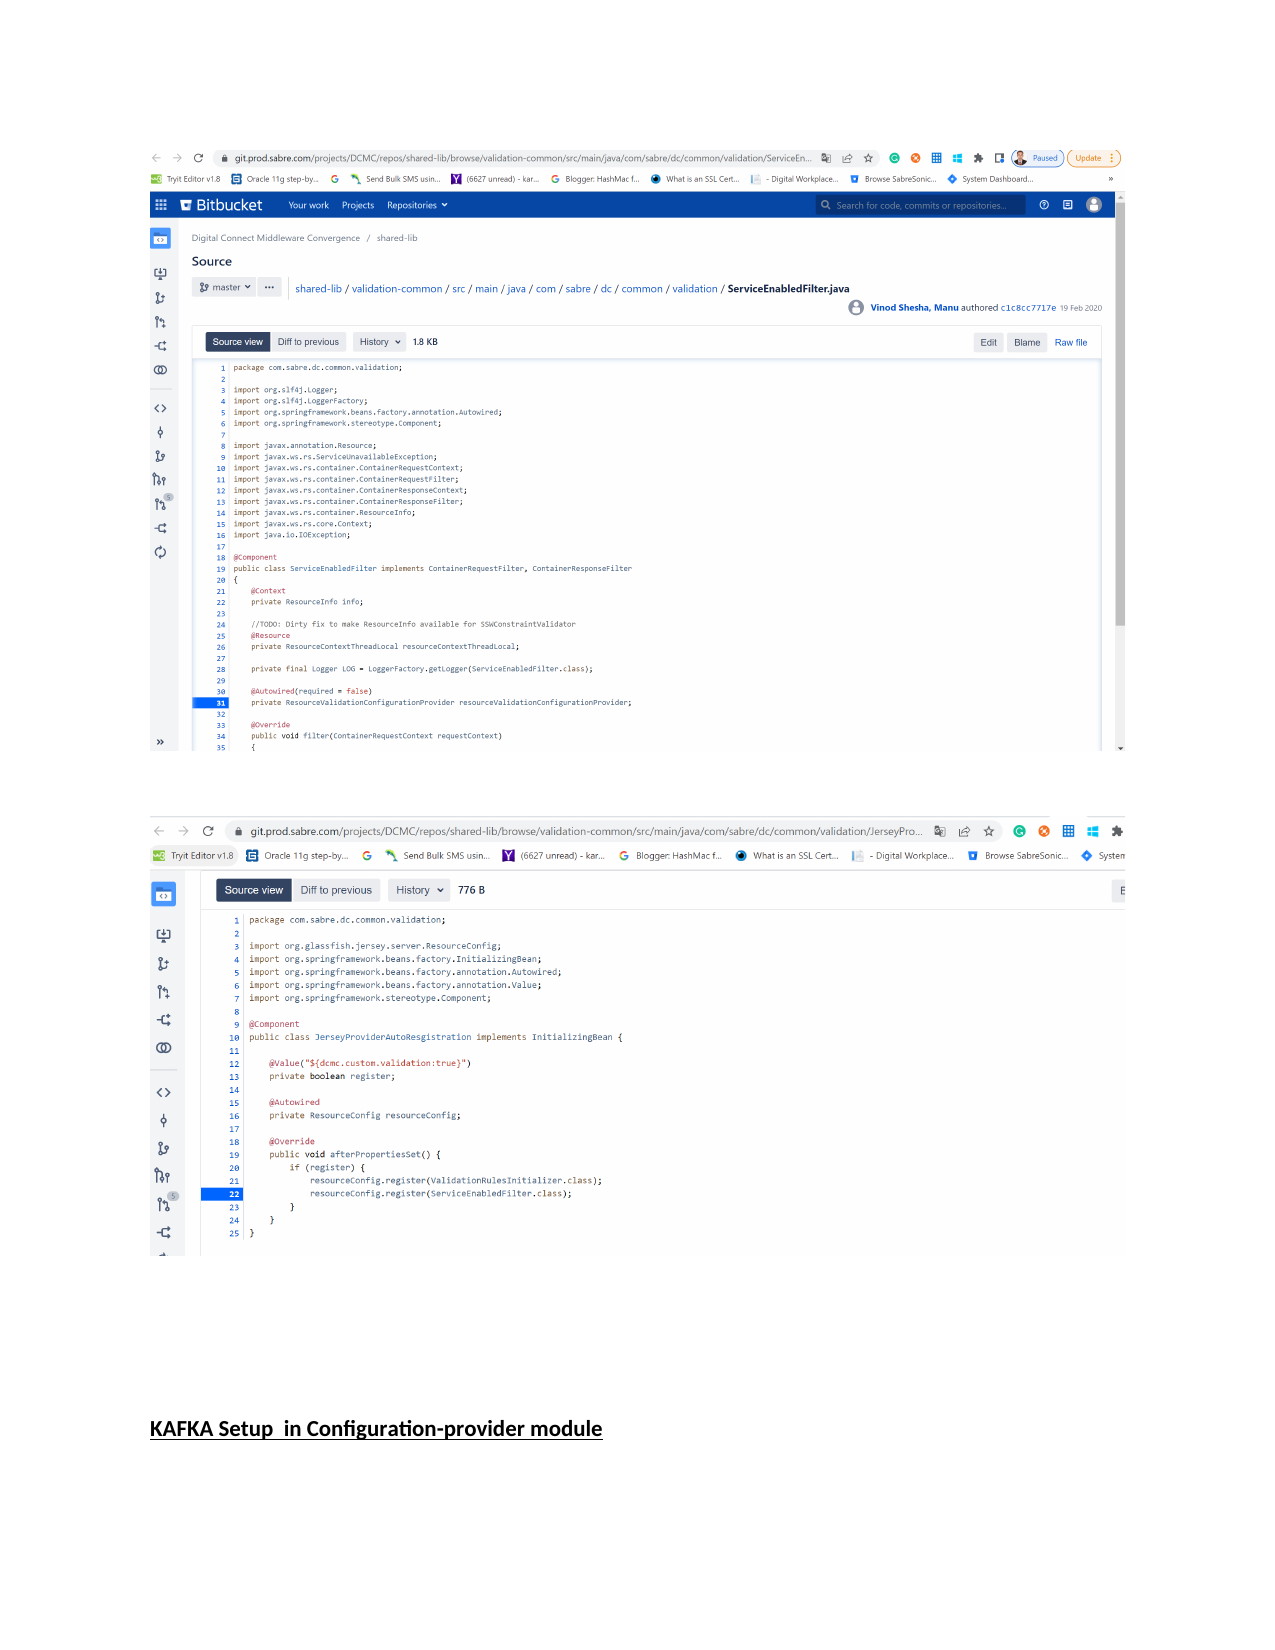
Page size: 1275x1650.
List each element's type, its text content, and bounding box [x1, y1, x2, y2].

text KAFKA Setup in Configuration-provider module [150, 1414, 1125, 1443]
picture [150, 150, 1125, 751]
picture [150, 816, 1125, 1256]
